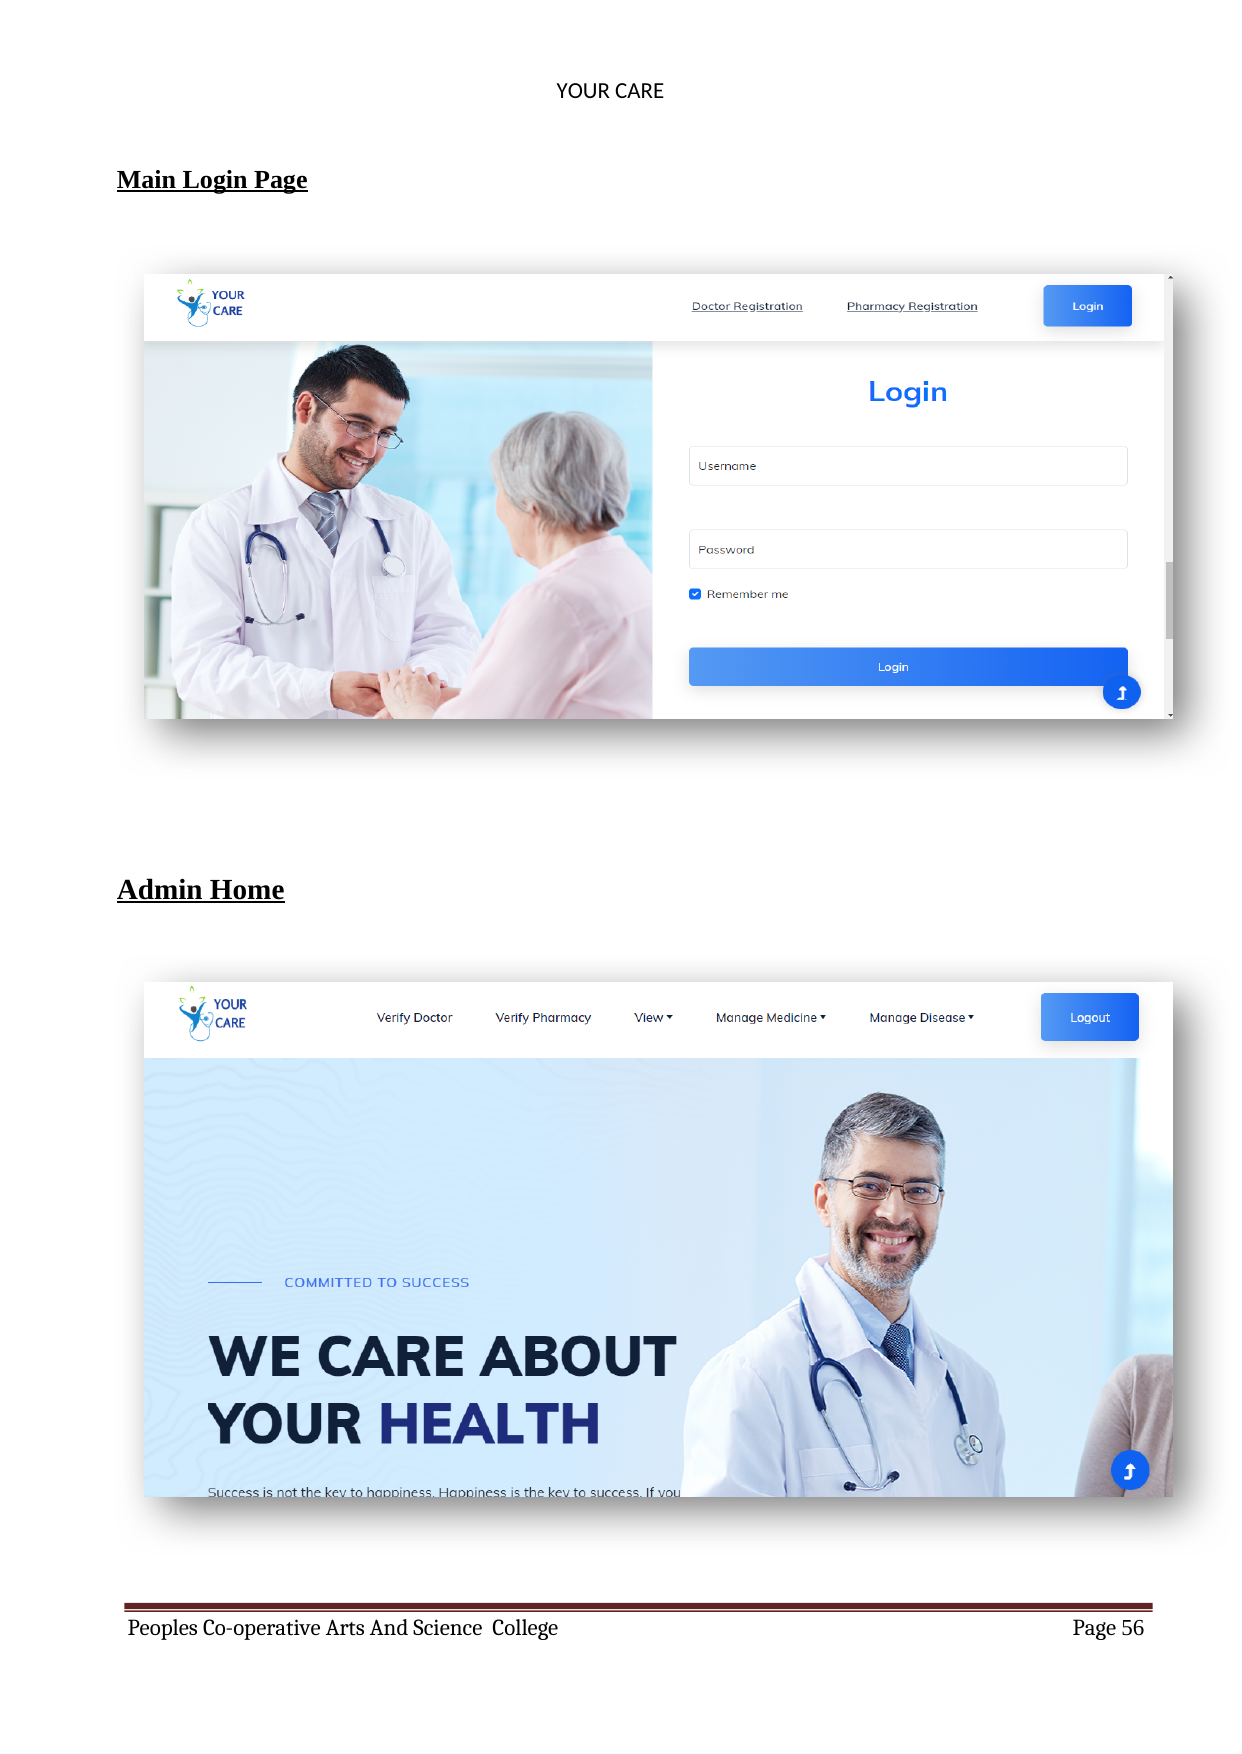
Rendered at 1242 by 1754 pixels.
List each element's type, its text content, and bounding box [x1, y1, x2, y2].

picture [144, 982, 1173, 1497]
text Main Login Page [117, 164, 1196, 194]
picture [144, 274, 1173, 719]
subtitle Admin Home [117, 872, 1196, 906]
